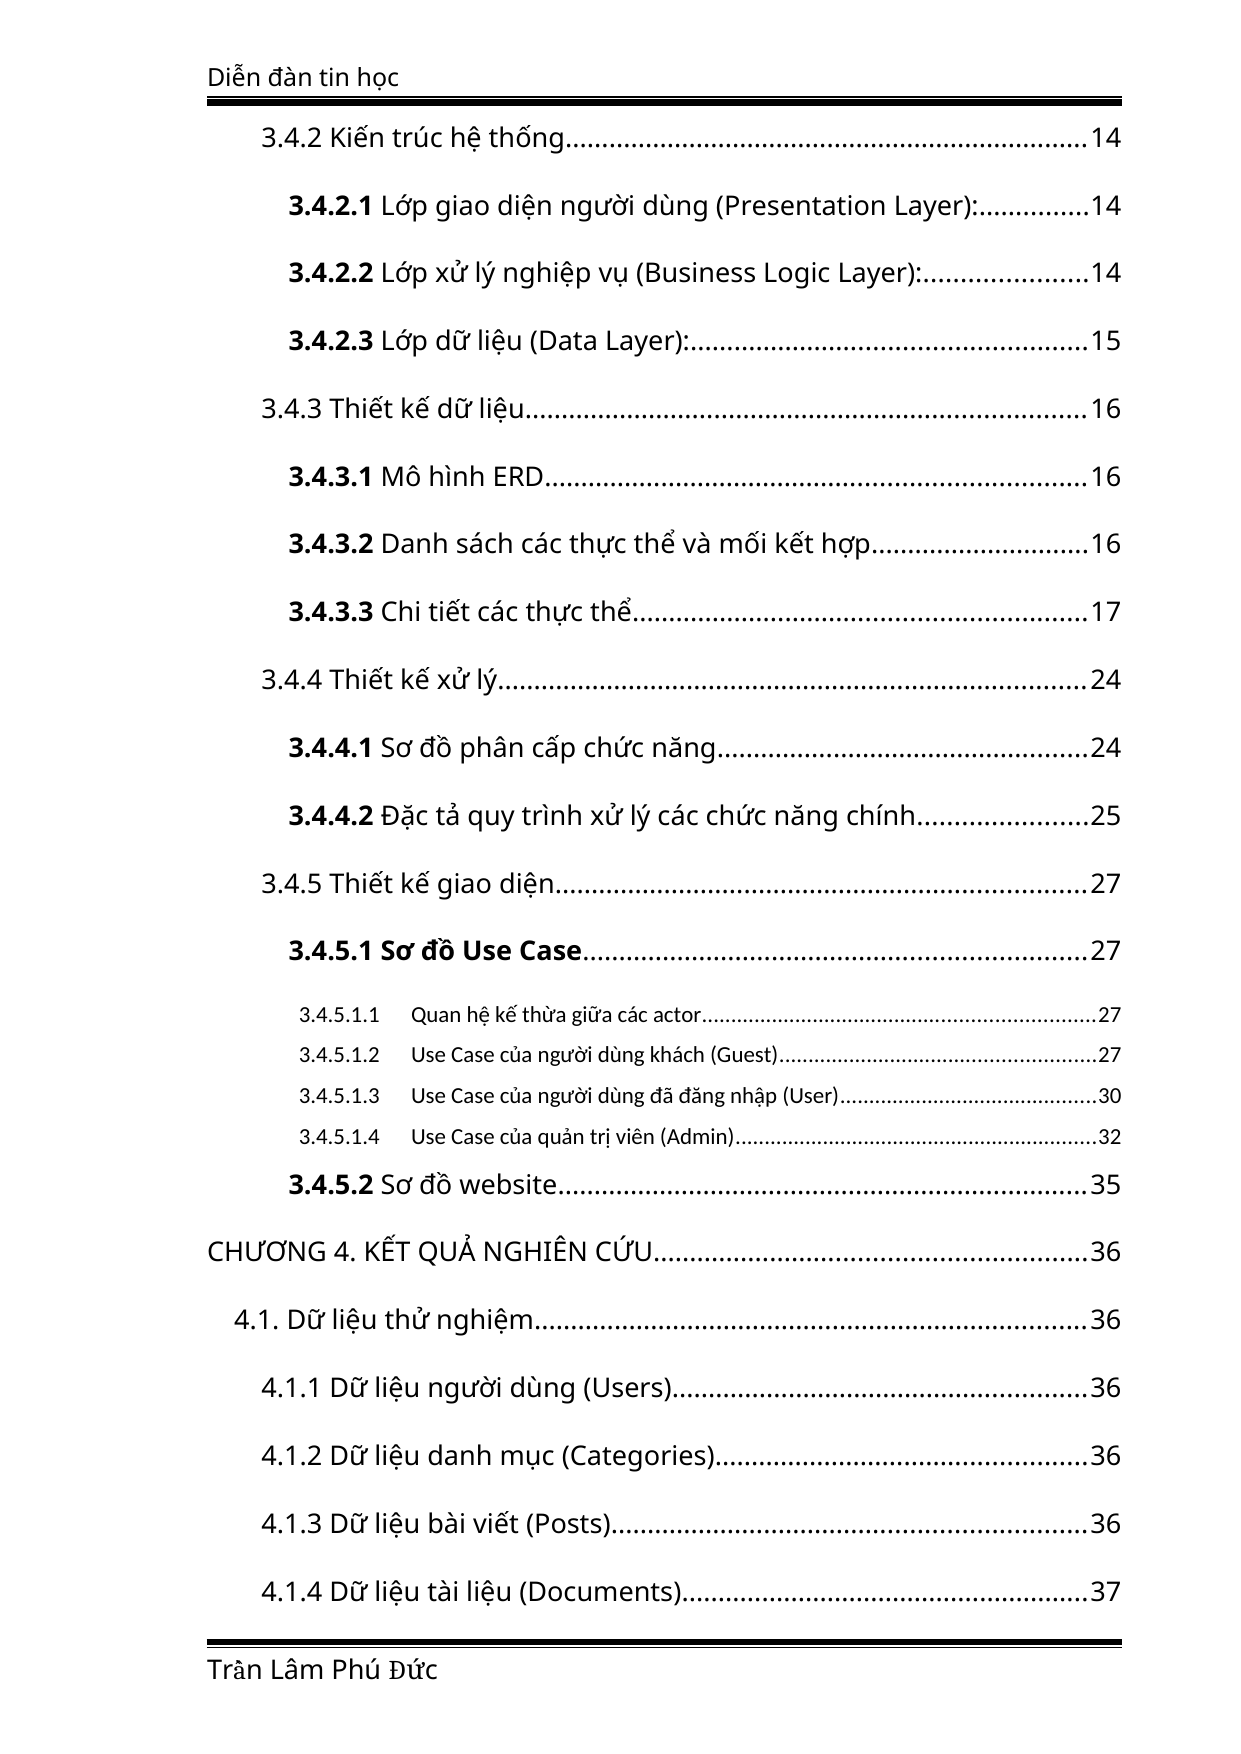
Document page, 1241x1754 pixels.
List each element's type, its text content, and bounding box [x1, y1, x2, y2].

text 4.1.4 Dữ liệu tài liệu (Documents) 37 [261, 1572, 1122, 1609]
text 3.4.5.1 Sơ đồ Use Case 27 [288, 932, 1122, 969]
text 3.4.3 Thiết kế dữ liệu 16 [261, 389, 1122, 426]
text 3.4.2.2 Lớp xử lý nghiệp vụ (Business Logic Layer): 14 [288, 254, 1122, 291]
text 3.4.5.2 Sơ đồ website 35 [288, 1165, 1122, 1202]
text 3.4.2.3 Lớp dữ liệu (Data Layer): 15 [288, 322, 1122, 358]
text 3.4.3.3 Chi tiết các thực thể 17 [288, 593, 1122, 630]
text 4.1.3 Dữ liệu bài viết (Posts) 36 [261, 1504, 1122, 1541]
text 4.1. Dữ liệu thử nghiệm 36 [234, 1301, 1122, 1338]
text 3.4.4 Thiết kế xử lý 24 [261, 661, 1122, 697]
text CHƯƠNG 4. KẾT QUẢ NGHIÊN CỨU 36 [207, 1233, 1122, 1270]
text 3.4.4.1 Sơ đồ phân cấp chức năng 24 [288, 728, 1122, 765]
text 3.4.5.1.1 Quan hệ kế thừa giữa các actor 27 [298, 1000, 1122, 1028]
text 3.4.4.2 Đặc tả quy trình xử lý các chức năng chính 25 [288, 796, 1122, 833]
text 4.1.1 Dữ liệu người dùng (Users) 36 [261, 1368, 1122, 1405]
text 3.4.3.2 Danh sách các thực thể và mối kết hợp 16 [288, 525, 1122, 562]
text 3.4.2 Kiến trúc hệ thống 14 [261, 118, 1122, 155]
text 4.1.2 Dữ liệu danh mục (Categories) 36 [261, 1436, 1122, 1473]
text 3.4.3.1 Mô hình ERD 16 [288, 457, 1122, 494]
text 3.4.2.1 Lớp giao diện người dùng (Presentation Layer): 14 [288, 186, 1122, 223]
text 3.4.5 Thiết kế giao diện 27 [261, 864, 1122, 901]
text 3.4.5.1.4 Use Case của quản trị viên (Admin) 32 [298, 1122, 1122, 1150]
text 3.4.5.1.3 Use Case của người dùng đã đăng nhập (User) 30 [298, 1081, 1122, 1109]
text 3.4.5.1.2 Use Case của người dùng khách (Guest) 27 [298, 1041, 1122, 1068]
